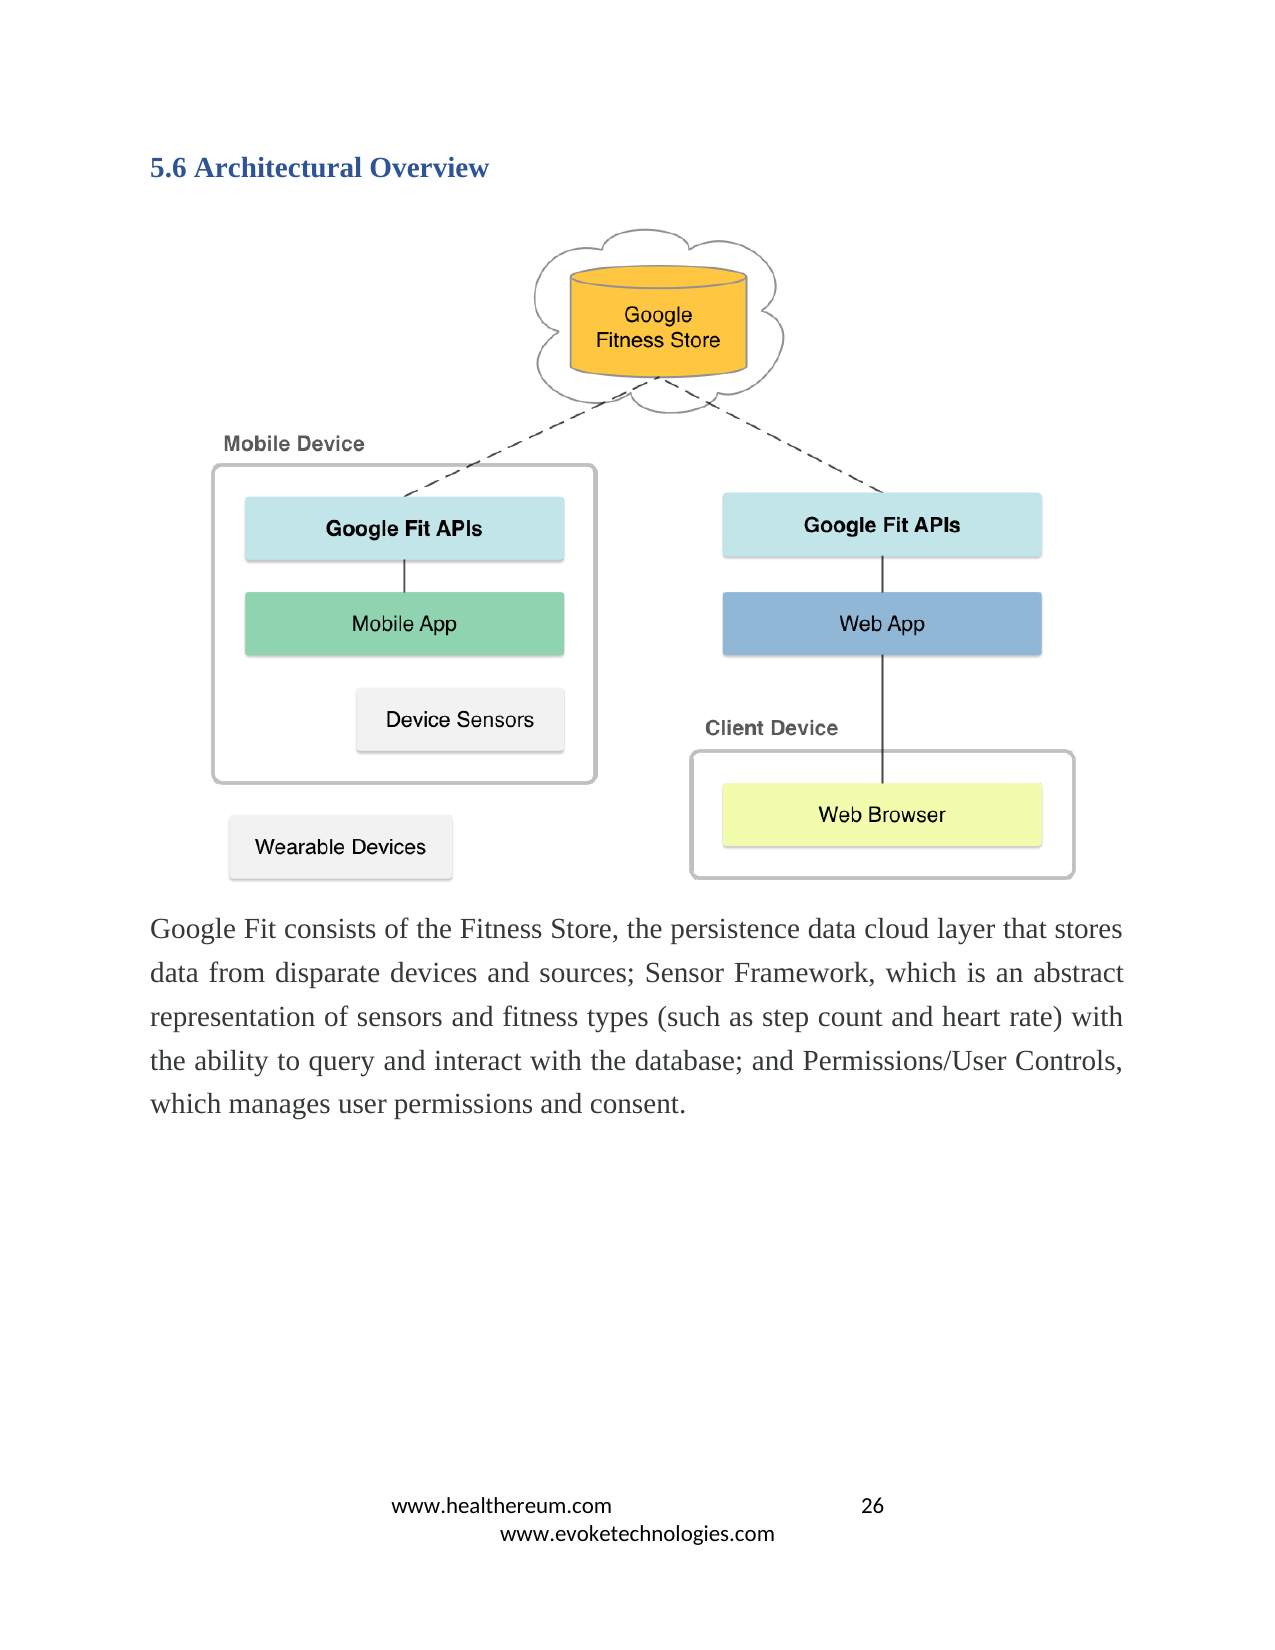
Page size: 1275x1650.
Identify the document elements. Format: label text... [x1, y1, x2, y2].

text Google Fit consists of the Fitness Store, the persistence data cloud layer that stores data from disparate devices and sources; Sensor Framework, which is an abstract representation of sensors and fitness types (such as step count and heart rate) with the ability to query and interact with the database; and Permissions/User Controls, which manages user permissions and consent. [150, 901, 1125, 1120]
picture [197, 222, 1078, 885]
subtitle 5.6 Architectural Overview [150, 150, 1125, 183]
